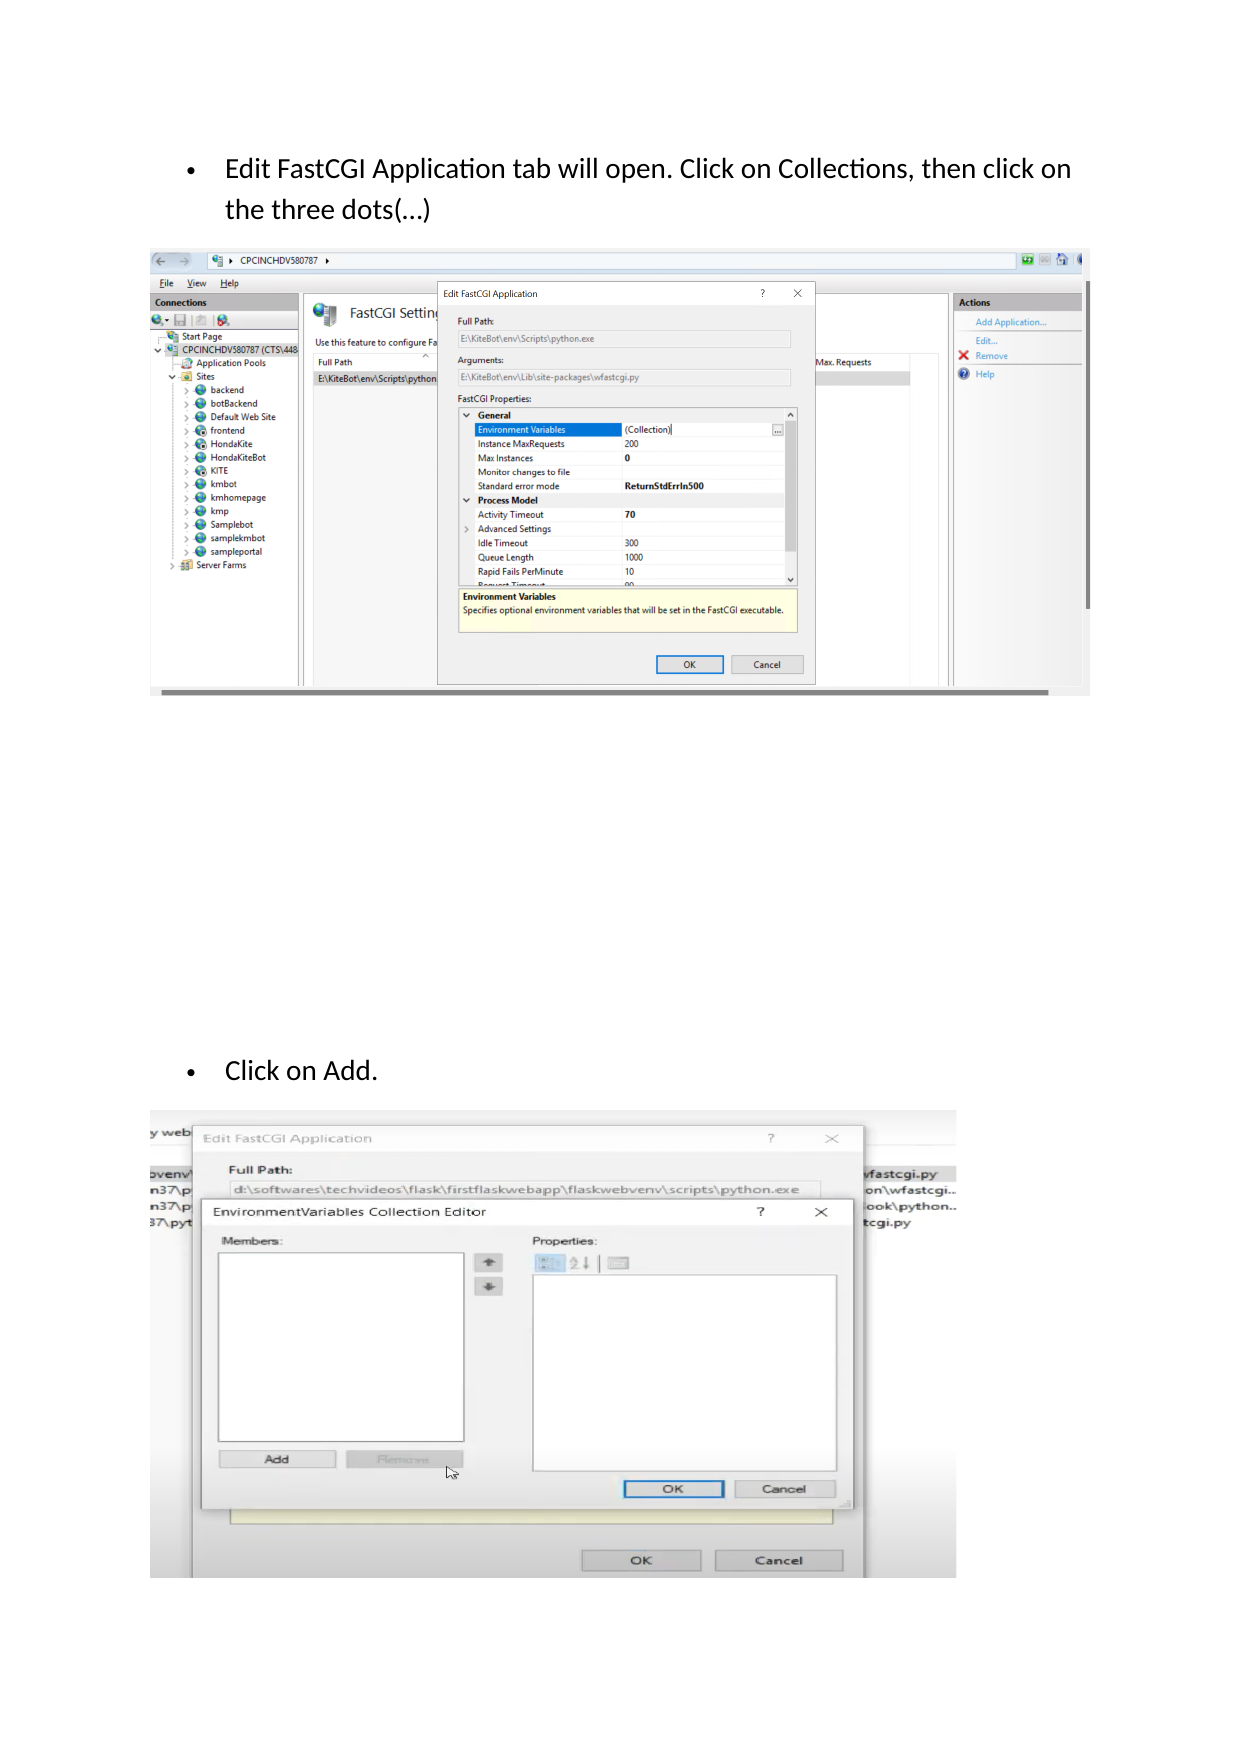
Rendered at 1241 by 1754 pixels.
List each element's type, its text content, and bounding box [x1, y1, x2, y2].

picture [150, 1110, 957, 1578]
list Edit FastCGI Application tab will open. Click on Collections, then click on the three dots(…) [187, 150, 1090, 227]
list Click on Add. [187, 1052, 1090, 1088]
picture [150, 248, 1091, 696]
